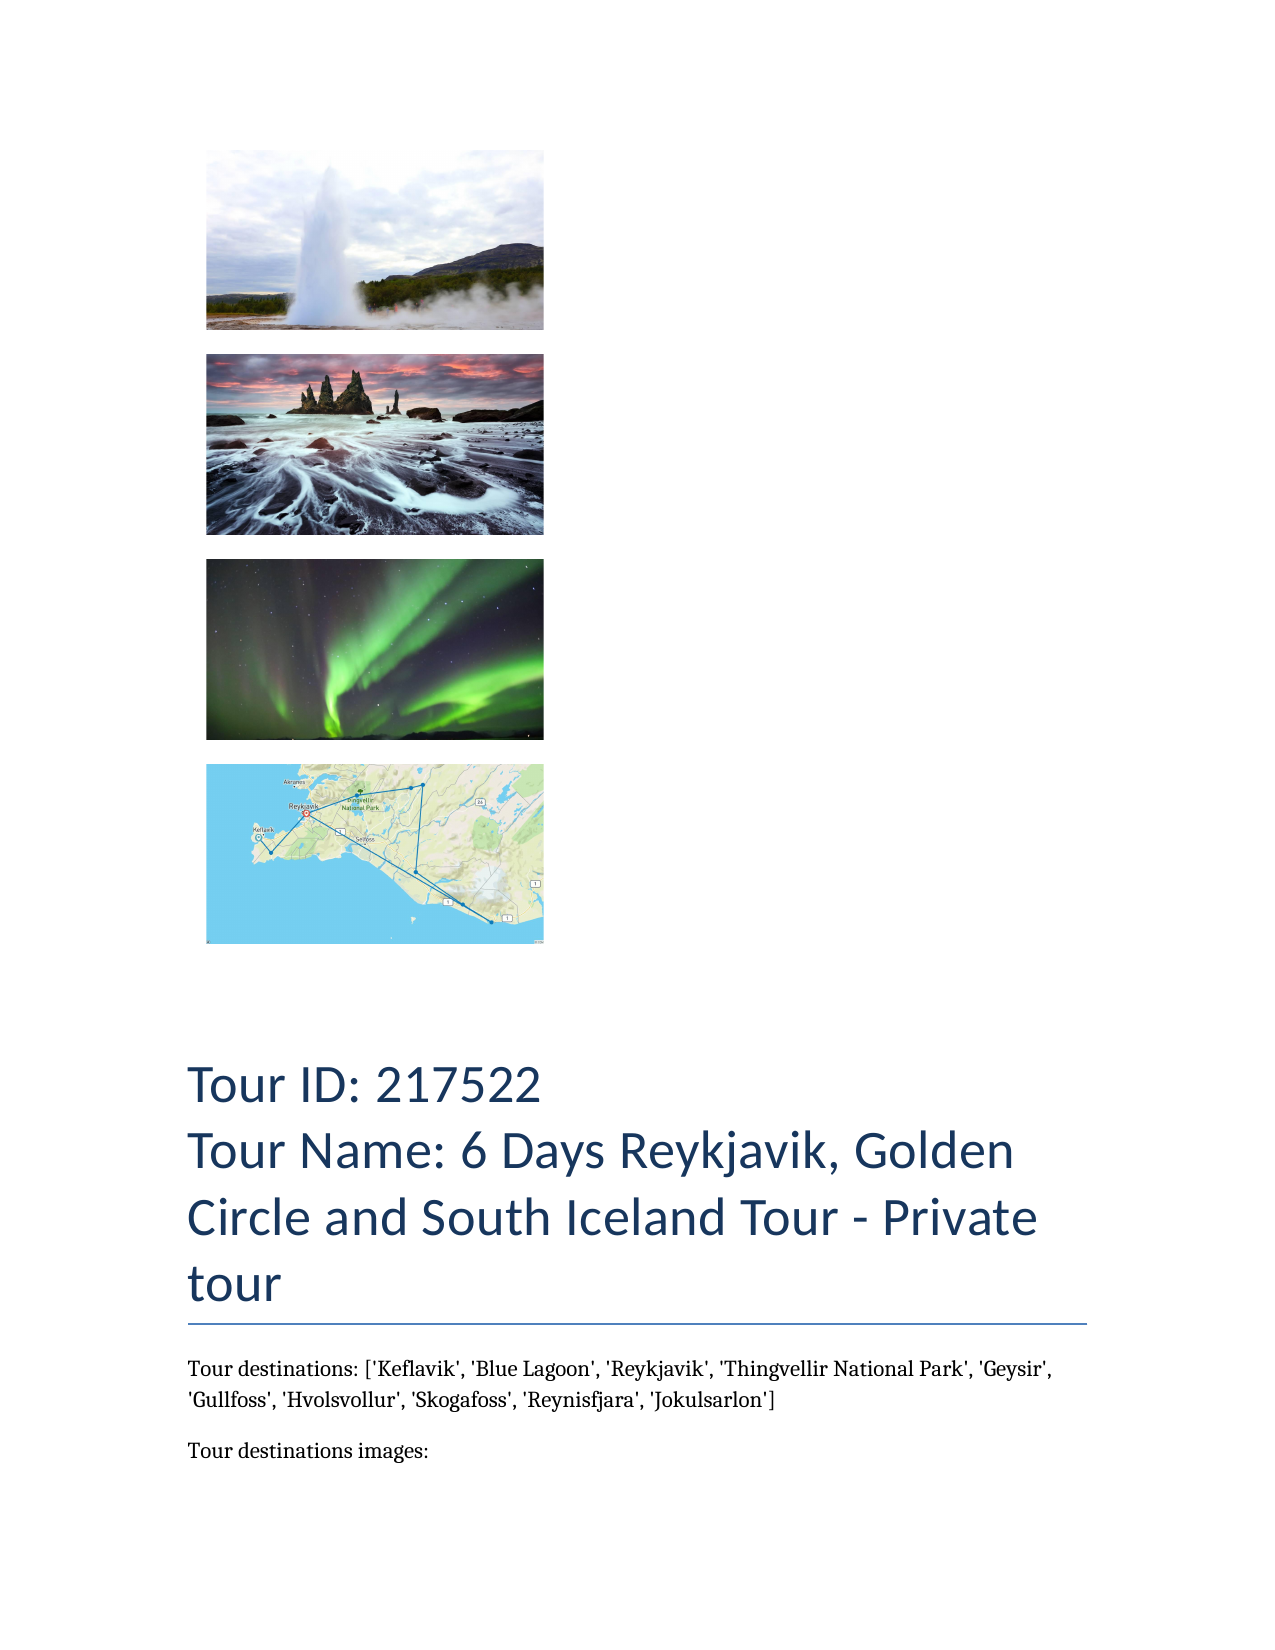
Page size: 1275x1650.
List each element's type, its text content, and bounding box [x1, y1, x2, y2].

text Tour destinations: ['Keflavik', 'Blue Lagoon', 'Reykjavik', 'Thingvellir National Park', 'Geysir', 'Gullfoss', 'Hvolsvollur', 'Skogafoss', 'Reynisfjara', 'Jokulsarlon'] [187, 1356, 1087, 1413]
picture [206, 150, 544, 330]
title Tour ID: 217522 Tour Name: 6 Days Reykjavik, Golden Circle and South Iceland Tour - Private tour [187, 1050, 1087, 1325]
picture [206, 354, 544, 535]
text Tour destinations images: [187, 1437, 1087, 1464]
picture [206, 764, 544, 944]
picture [206, 559, 544, 740]
